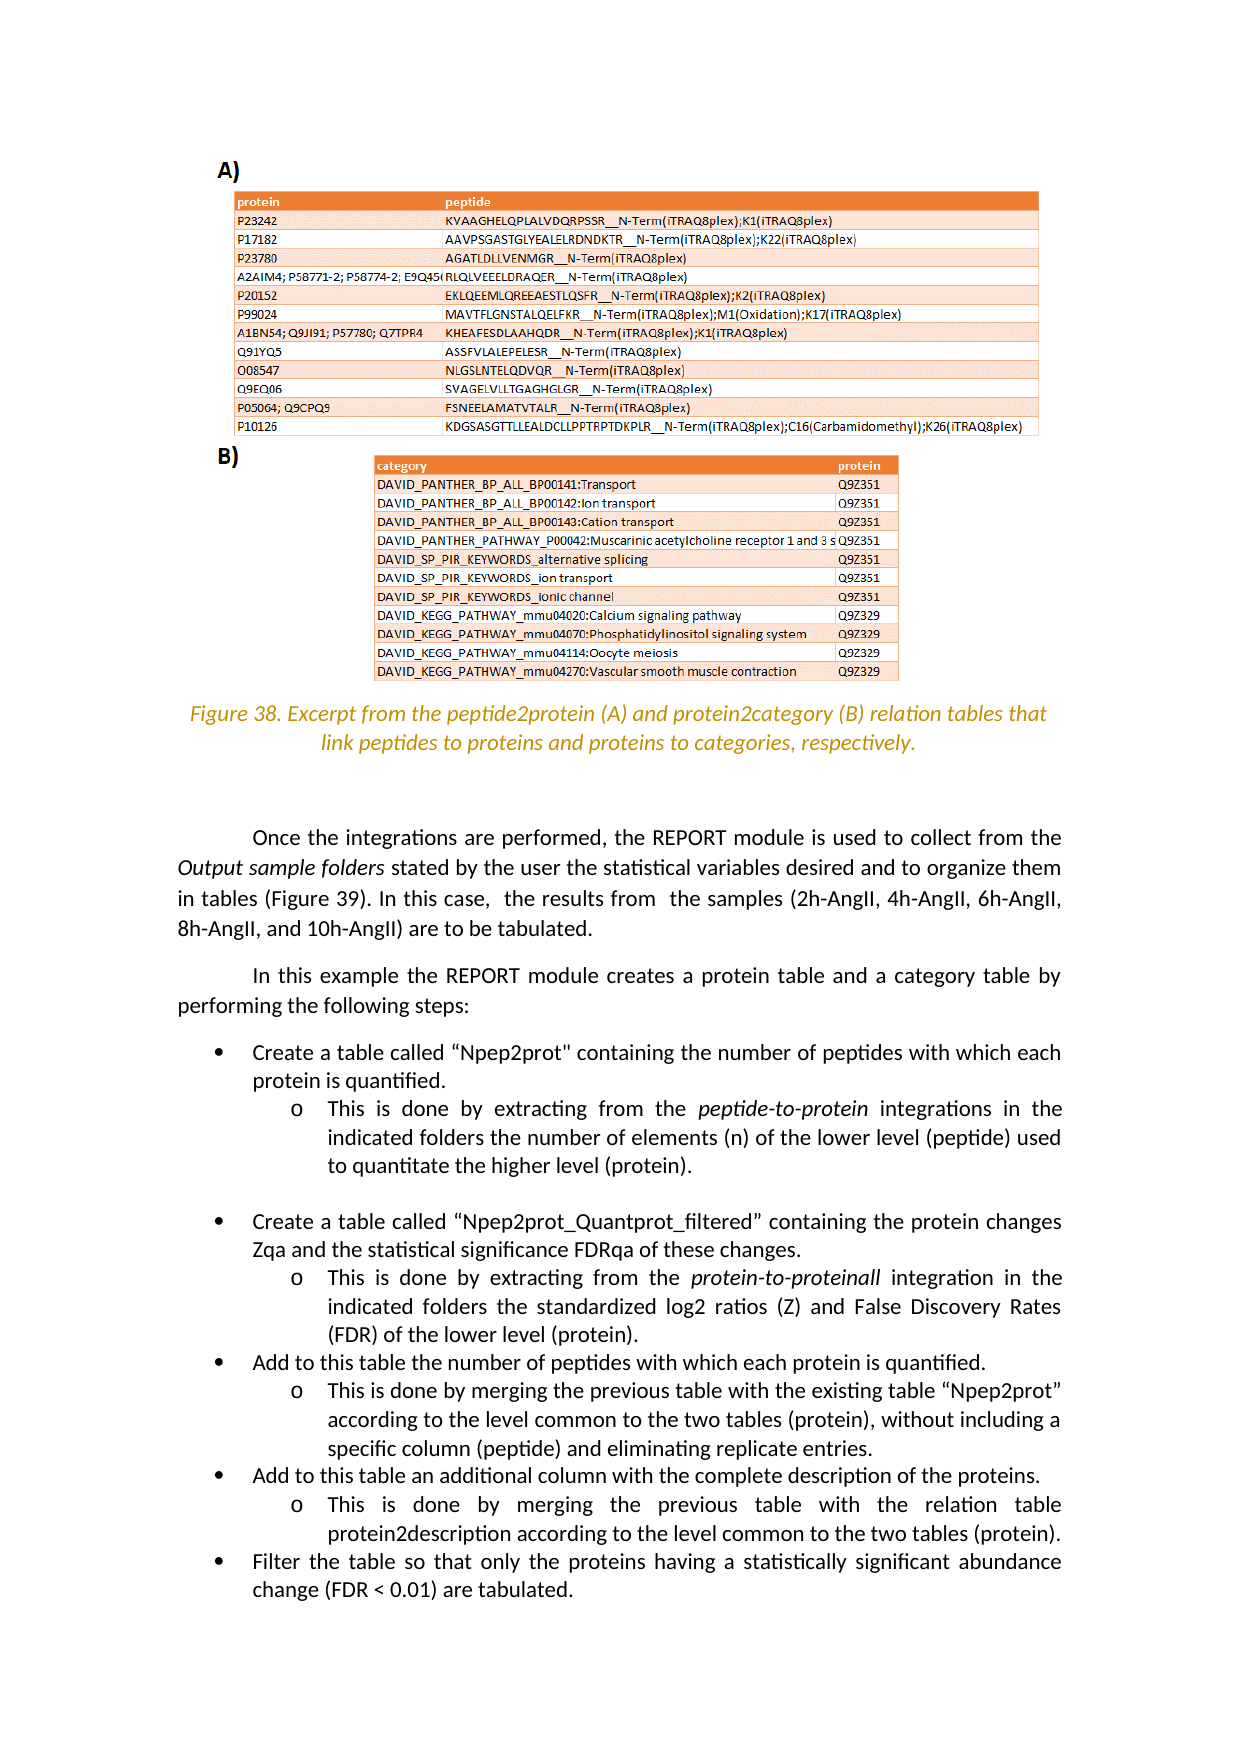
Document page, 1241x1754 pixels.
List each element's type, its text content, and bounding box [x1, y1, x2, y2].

list Create a table called “Npep2prot" containing the number of peptides with which each protein is quantified. [215, 1038, 1063, 1094]
text Figure 38. Excerpt from the peptide2protein (A) and protein2category (B) relation tables that link peptides to proteins and proteins to categories, respectively. [177, 699, 1063, 756]
picture [201, 147, 1039, 681]
list This is done by merging the previous table with the relation table protein2description according to the level common to the two tables (protein). [290, 1490, 1063, 1547]
list Add to this table the number of peptides with which each protein is quantified. [215, 1348, 1063, 1376]
list This is done by merging the previous table with the existing table “Npep2prot” according to the level common to the two tables (protein), without including a specific column (peptide) and eliminating replicate entries. [290, 1376, 1063, 1462]
text Once the integrations are performed, the REPORT module is used to collect from the Output sample folders stated by the user the statistical variables desired and to organize them in tables (Figure 39). In this case, the results from the samples (2h-AngII, 4h-AngII, 6h-AngII, 8h-AngII, and 10h-AngII) are to be tabulated. [177, 823, 1063, 942]
text In this example the REPORT module creates a protein table and a category table by performing the following steps: [177, 961, 1063, 1019]
list This is done by extracting from the protein-to-proteinall integration in the indicated folders the standardized log2 ratios (Z) and False Discovery Rates (FDR) of the lower level (protein). [290, 1263, 1063, 1348]
list This is done by extracting from the peptide-to-protein integrations in the indicated folders the number of elements (n) of the lower level (peptide) used to quantitate the higher level (protein). [290, 1094, 1063, 1179]
list Add to this table an additional column with the complete description of the proteins. [215, 1462, 1063, 1490]
list Filter the table so that only the proteins having a statistically significant abundance change (FDR < 0.01) are tabulated. [215, 1547, 1063, 1603]
list Create a table called “Npep2prot_Quantprot_filtered” containing the protein changes Zqa and the statistical significance FDRqa of these changes. [215, 1207, 1063, 1263]
